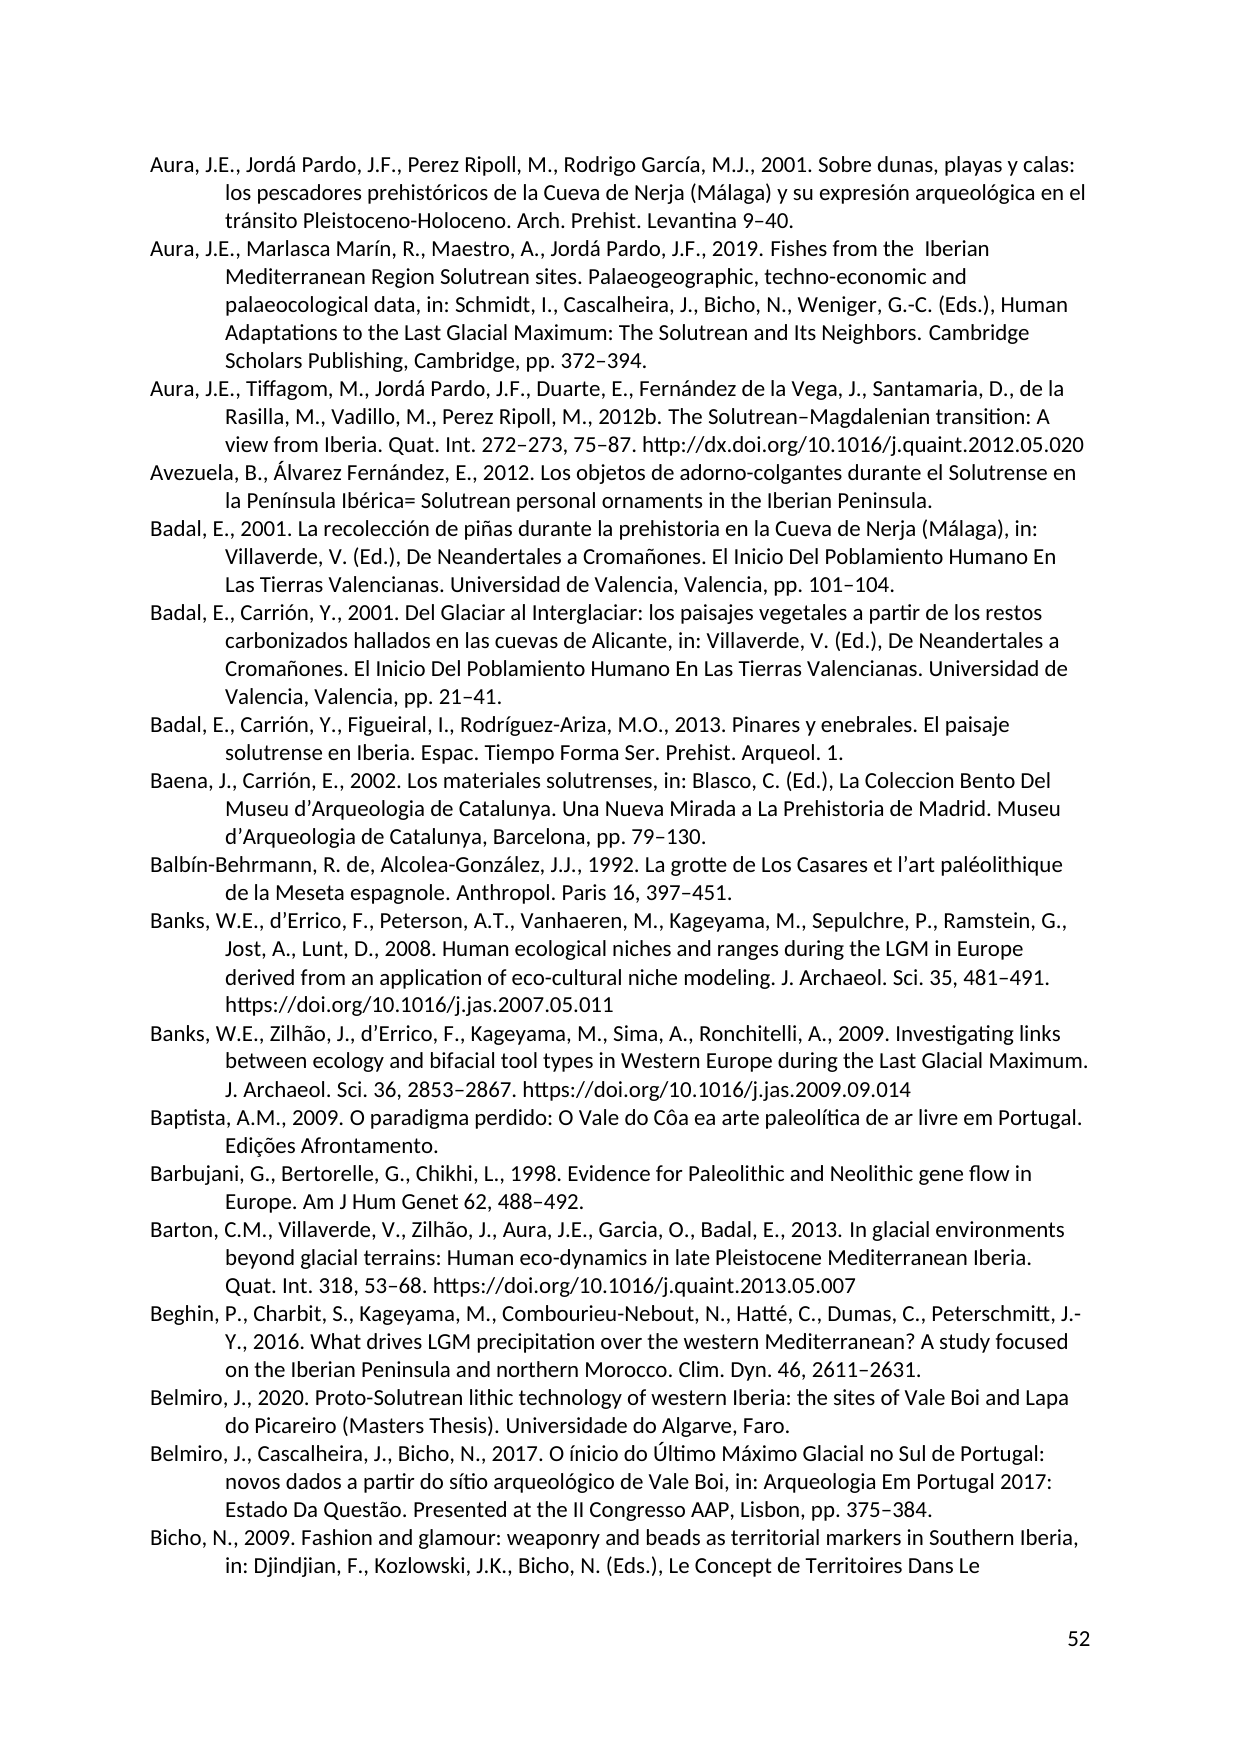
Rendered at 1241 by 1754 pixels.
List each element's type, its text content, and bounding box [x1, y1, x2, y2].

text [150, 1523, 1090, 1579]
text Baptista, A.M., 2009. O paradigma perdido: O Vale do Côa ea arte paleolítica de ar livre em Portugal. Edições Afrontamento. [150, 1103, 1090, 1159]
text Belmiro, J., Cascalheira, J., Bicho, N., 2017. O ínicio do Último Máximo Glacial no Sul de Portugal: novos dados a partir do sítio arqueológico de Vale Boi, in: Arqueologia Em Portugal 2017: Estado Da Questão. Presented at the II Congresso AAP, Lisbon, pp. 375–384. [150, 1439, 1090, 1523]
text Baena, J., Carrión, E., 2002. Los materiales solutrenses, in: Blasco, C. (Ed.), La Coleccion Bento Del Museu d’Arqueologia de Catalunya. Una Nueva Mirada a La Prehistoria de Madrid. Museu d’Arqueologia de Catalunya, Barcelona, pp. 79–130. [150, 766, 1090, 851]
text Balbín-Behrmann, R. de, Alcolea-González, J.J., 1992. La grotte de Los Casares et l’art paléolithique de la Meseta espagnole. Anthropol. Paris 16, 397–451. [150, 851, 1090, 907]
text Badal, E., 2001. La recolección de piñas durante la prehistoria en la Cueva de Nerja (Málaga), in: Villaverde, V. (Ed.), De Neandertales a Cromañones. El Inicio Del Poblamiento Humano En Las Tierras Valencianas. Universidad de Valencia, Valencia, pp. 101–104. [150, 514, 1090, 598]
text Banks, W.E., Zilhão, J., d’Errico, F., Kageyama, M., Sima, A., Ronchitelli, A., 2009. Investigating links between ecology and bifacial tool types in Western Europe during the Last Glacial Maximum. J. Archaeol. Sci. 36, 2853–2867. https://doi.org/10.1016/j.jas.2009.09.014 [150, 1019, 1090, 1103]
text Belmiro, J., 2020. Proto-Solutrean lithic technology of western Iberia: the sites of Vale Boi and Lapa do Picareiro (Masters Thesis). Universidade do Algarve, Faro. [150, 1383, 1090, 1439]
text Avezuela, B., Álvarez Fernández, E., 2012. Los objetos de adorno-colgantes durante el Solutrense en la Península Ibérica= Solutrean personal ornaments in the Iberian Peninsula. [150, 458, 1090, 514]
text Banks, W.E., d’Errico, F., Peterson, A.T., Vanhaeren, M., Kageyama, M., Sepulchre, P., Ramstein, G., Jost, A., Lunt, D., 2008. Human ecological niches and ranges during the LGM in Europe derived from an application of eco-cultural niche modeling. J. Archaeol. Sci. 35, 481–491. https://doi.org/10.1016/j.jas.2007.05.011 [150, 907, 1090, 1019]
text Aura, J.E., Marlasca Marín, R., Maestro, A., Jordá Pardo, J.F., 2019. Fishes from the Iberian Mediterranean Region Solutrean sites. Palaeogeographic, techno-economic and palaeocological data, in: Schmidt, I., Cascalheira, J., Bicho, N., Weniger, G.-C. (Eds.), Human Adaptations to the Last Glacial Maximum: The Solutrean and Its Neighbors. Cambridge Scholars Publishing, Cambridge, pp. 372–394. [150, 234, 1090, 374]
text Badal, E., Carrión, Y., 2001. Del Glaciar al Interglaciar: los paisajes vegetales a partir de los restos carbonizados hallados en las cuevas de Alicante, in: Villaverde, V. (Ed.), De Neandertales a Cromañones. El Inicio Del Poblamiento Humano En Las Tierras Valencianas. Universidad de Valencia, Valencia, pp. 21–41. [150, 598, 1090, 710]
text Aura, J.E., Jordá Pardo, J.F., Perez Ripoll, M., Rodrigo García, M.J., 2001. Sobre dunas, playas y calas: los pescadores prehistóricos de la Cueva de Nerja (Málaga) y su expresión arqueológica en el tránsito Pleistoceno-Holoceno. Arch. Prehist. Levantina 9–40. [150, 150, 1090, 234]
text Aura, J.E., Tiffagom, M., Jordá Pardo, J.F., Duarte, E., Fernández de la Vega, J., Santamaria, D., de la Rasilla, M., Vadillo, M., Perez Ripoll, M., 2012b. The Solutrean–Magdalenian transition: A view from Iberia. Quat. Int. 272–273, 75–87. http://dx.doi.org/10.1016/j.quaint.2012.05.020 [150, 374, 1090, 458]
text Barbujani, G., Bertorelle, G., Chikhi, L., 1998. Evidence for Paleolithic and Neolithic gene flow in Europe. Am J Hum Genet 62, 488–492. [150, 1159, 1090, 1215]
text Badal, E., Carrión, Y., Figueiral, I., Rodríguez-Ariza, M.O., 2013. Pinares y enebrales. El paisaje solutrense en Iberia. Espac. Tiempo Forma Ser. Prehist. Arqueol. 1. [150, 710, 1090, 766]
text Barton, C.M., Villaverde, V., Zilhão, J., Aura, J.E., Garcia, O., Badal, E., 2013. In glacial environments beyond glacial terrains: Human eco-dynamics in late Pleistocene Mediterranean Iberia. Quat. Int. 318, 53–68. https://doi.org/10.1016/j.quaint.2013.05.007 [150, 1215, 1090, 1299]
text Beghin, P., Charbit, S., Kageyama, M., Combourieu-Nebout, N., Hatté, C., Dumas, C., Peterschmitt, J.-Y., 2016. What drives LGM precipitation over the western Mediterranean? A study focused on the Iberian Peninsula and northern Morocco. Clim. Dyn. 46, 2611–2631. [150, 1299, 1090, 1383]
